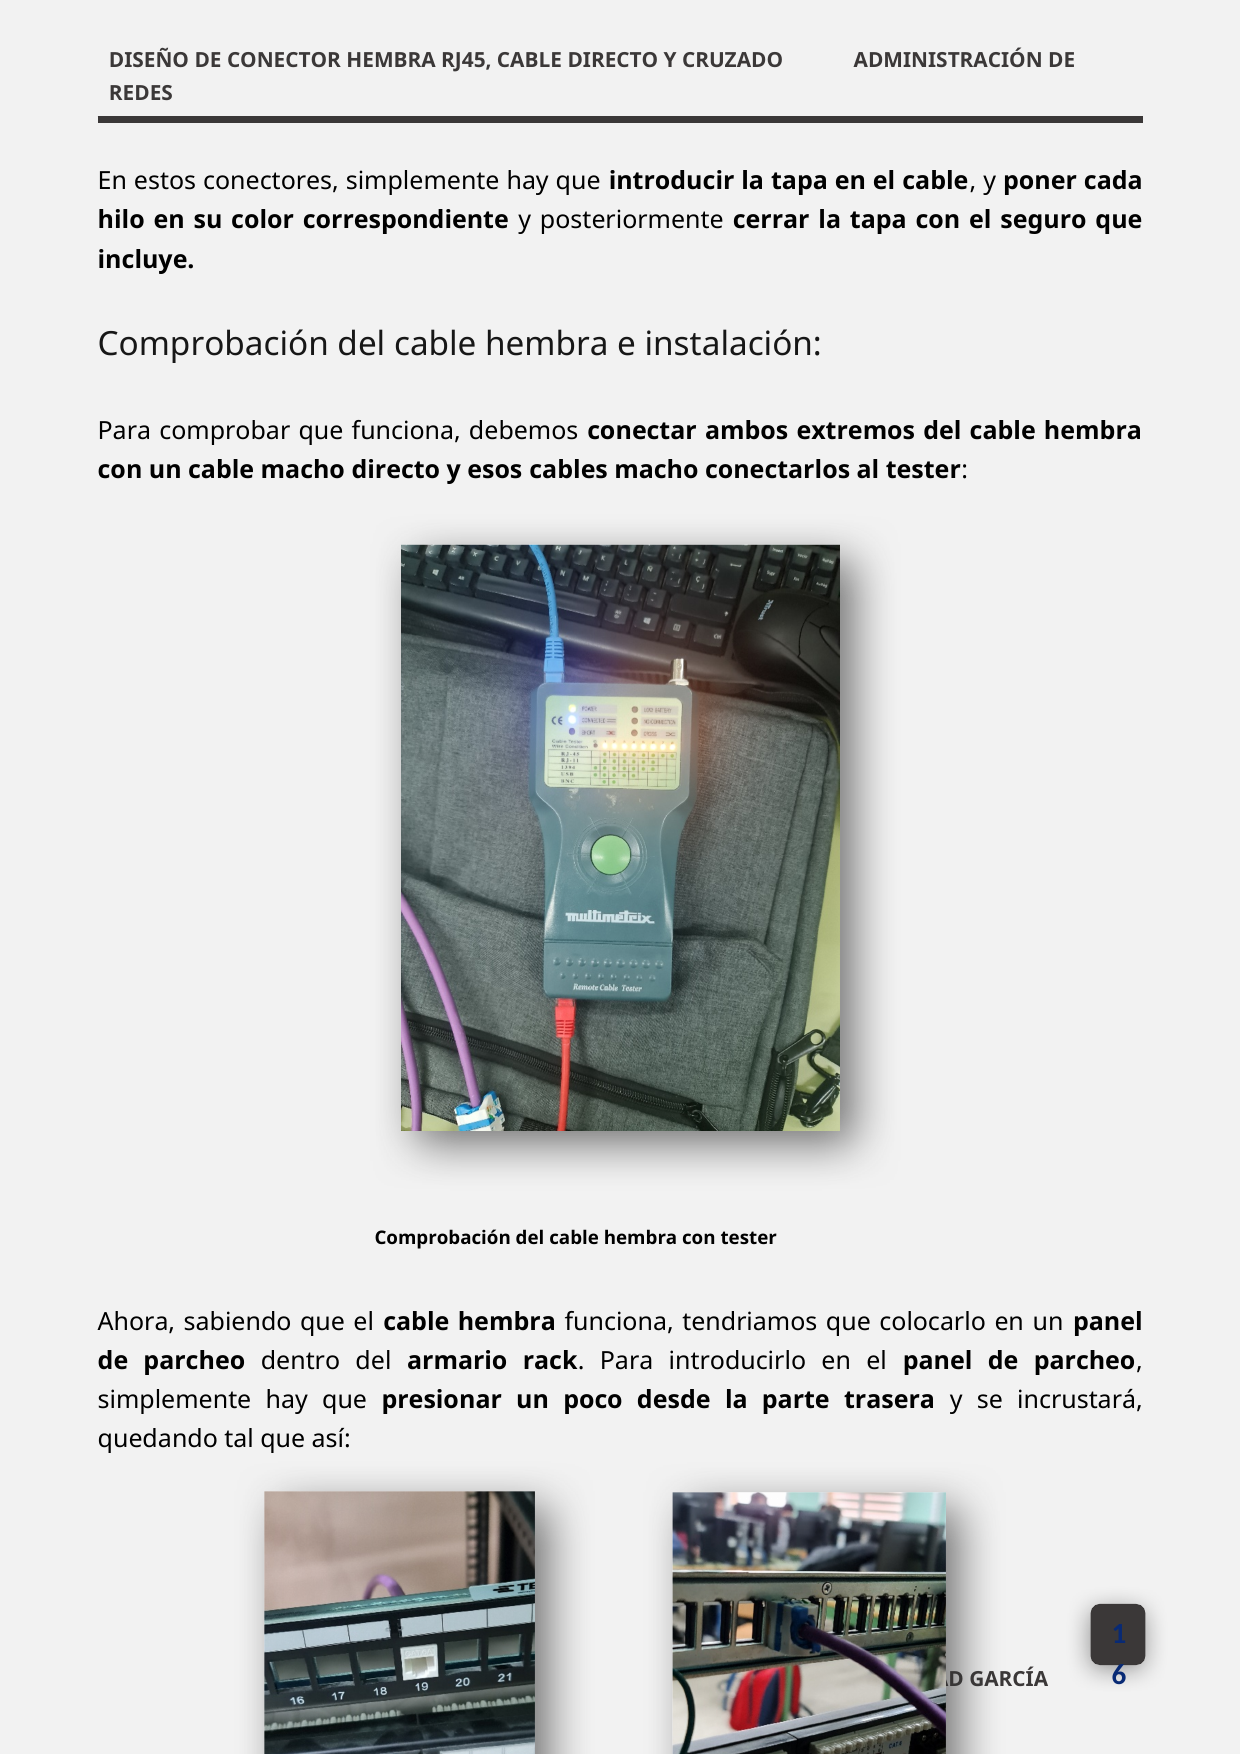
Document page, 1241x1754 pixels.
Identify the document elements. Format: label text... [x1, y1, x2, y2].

subtitle Comprobación del cable hembra e instalación: [97, 320, 1143, 365]
text En estos conectores, simplemente hay que introducir la tapa en el cable, y poner cada hilo en su color correspondiente y posteriormente cerrar la tapa con el seguro que incluye. [97, 163, 1143, 275]
picture [265, 1492, 535, 1754]
text Ahora, sabiendo que el cable hembra funciona, tendriamos que colocarlo en un panel de parcheo dentro del armario rack. Para introducirlo en el panel de parcheo, simplemente hay que presionar un poco desde la parte trasera y se incrustará, quedando tal que así: [97, 1303, 1143, 1455]
picture [673, 1493, 946, 1754]
text Para comprobar que funciona, debemos conectar ambos extremos del cable hembra con un cable macho directo y esos cables macho conectarlos al tester: [97, 413, 1143, 486]
picture [401, 545, 840, 1131]
